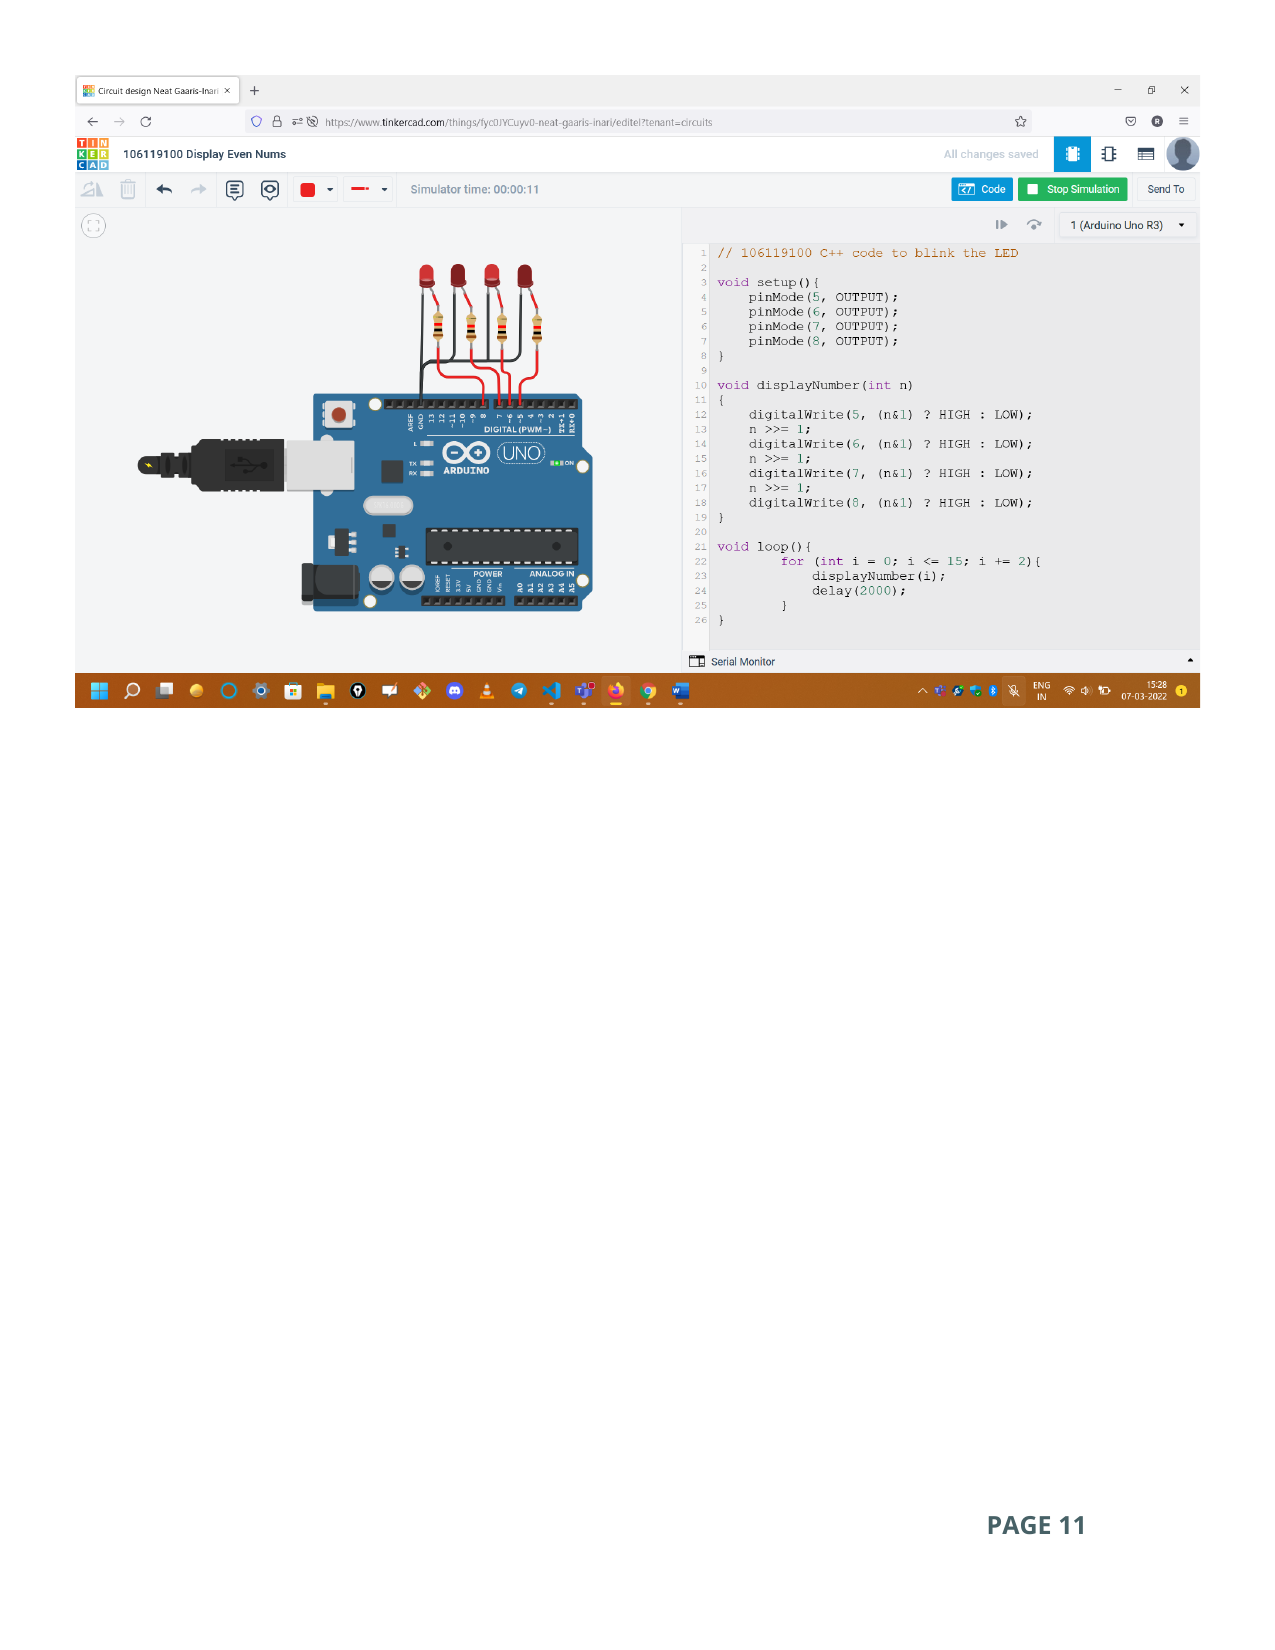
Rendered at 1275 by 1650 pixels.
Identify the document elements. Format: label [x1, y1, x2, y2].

picture [75, 75, 1200, 708]
